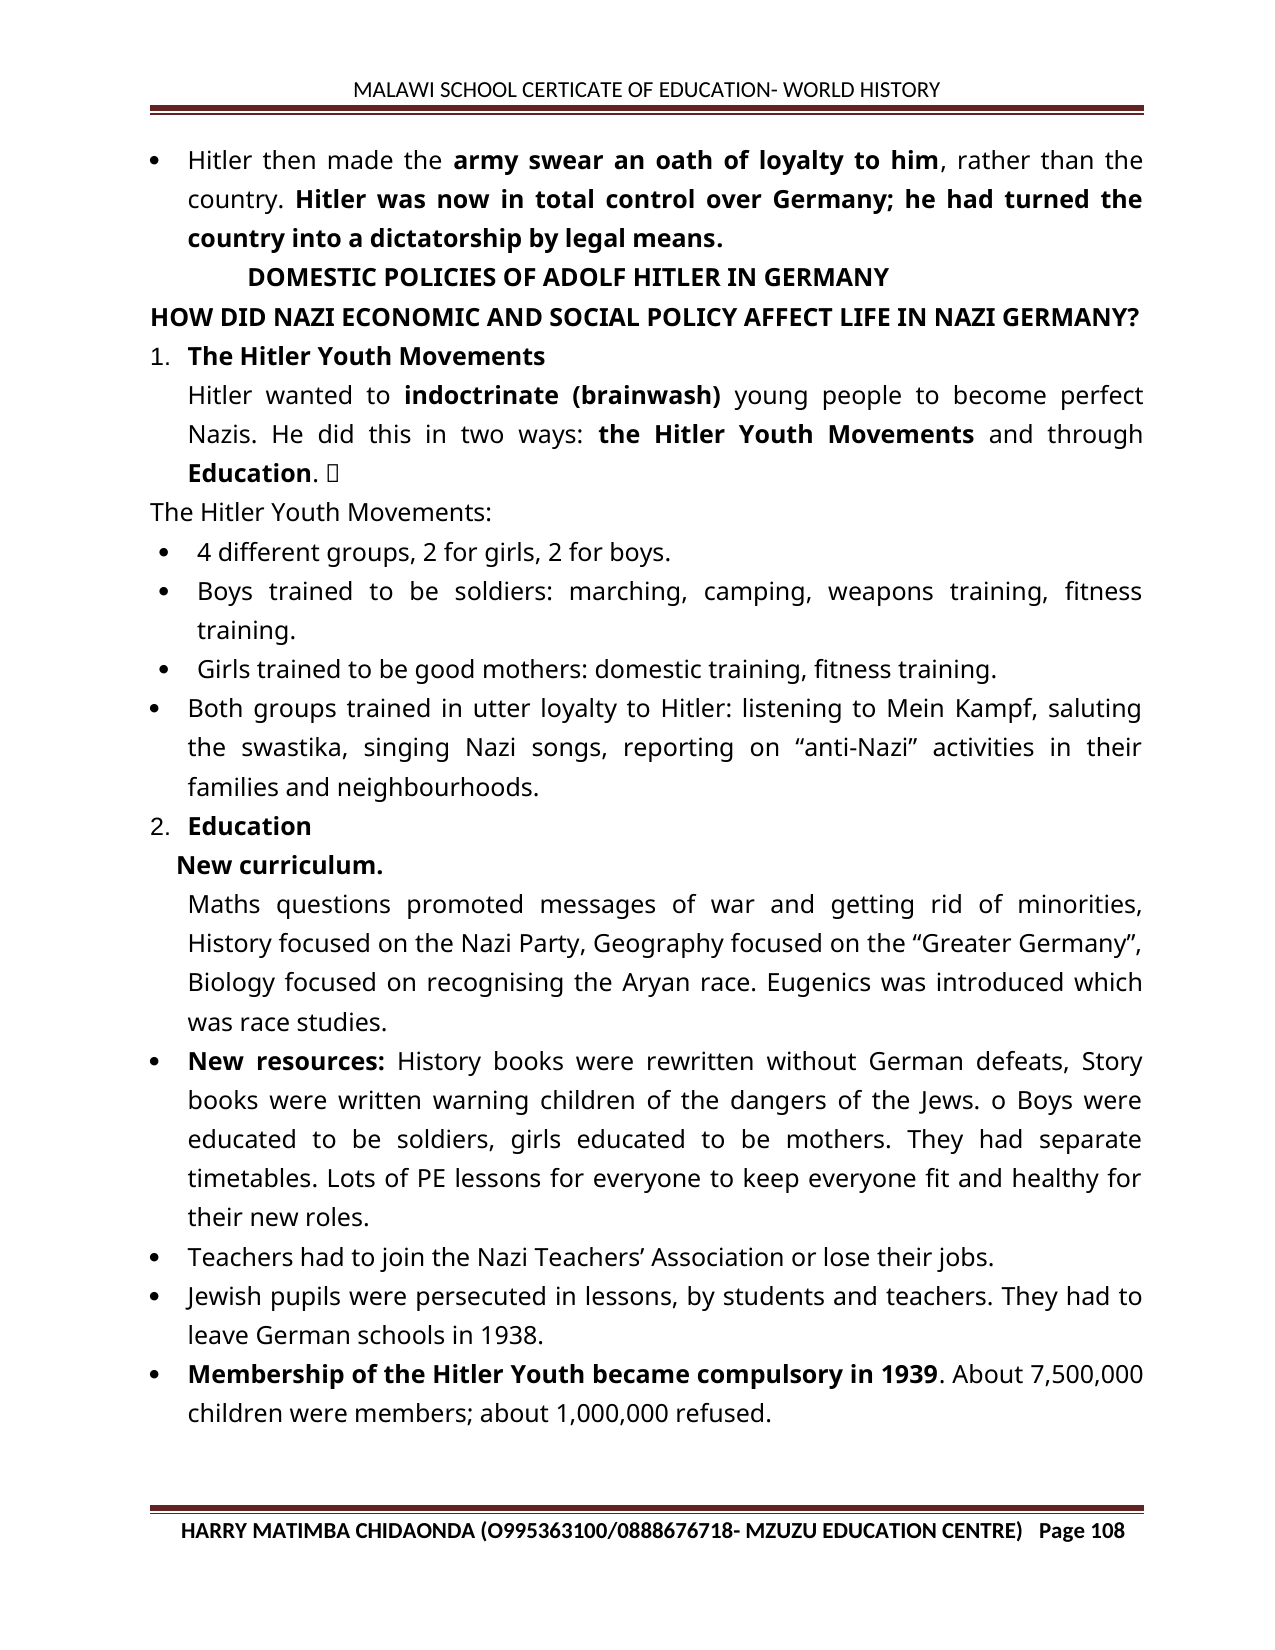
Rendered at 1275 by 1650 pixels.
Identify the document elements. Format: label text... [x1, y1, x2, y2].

list Education [150, 808, 1144, 842]
list Girls trained to be good mothers: domestic training, fitness training. [159, 652, 1144, 686]
list Membership of the Hitler Youth became compulsory in 1939. About 7,500,000 children were members; about 1,000,000 refused. [150, 1357, 1144, 1430]
text The Hitler Youth Movements: [150, 495, 1144, 529]
list Teachers had to join the Nazi Teachers’ Association or lose their jobs. [150, 1239, 1144, 1273]
list The Hitler Youth Movements [150, 338, 1144, 372]
list 4 different groups, 2 for girls, 2 for boys. [159, 534, 1144, 568]
list Boys trained to be soldiers: marching, camping, weapons training, fitness training. [159, 573, 1144, 647]
list Hitler wanted to indoctrinate (brainwash) young people to become perfect Nazis. He did this in two ways: the Hitler Youth Movements and through Education.  [187, 377, 1144, 490]
text HOW DID NAZI ECONOMIC AND SOCIAL POLICY AFFECT LIFE IN NAZI GERMANY? [150, 299, 1144, 333]
text New curriculum. [150, 847, 1144, 882]
list Both groups trained in utter loyalty to Hitler: listening to Mein Kampf, saluting the swastika, singing Nazi songs, reporting on “anti-Nazi” activities in their families and neighbourhoods. [150, 691, 1144, 803]
list Hitler then made the army swear an oath of loyalty to him, rather than the country. Hitler was now in total control over Germany; he had turned the country into a dictatorship by legal means. [150, 142, 1144, 255]
text DOMESTIC POLICIES OF ADOLF HITLER IN GERMANY [150, 260, 1144, 294]
list New resources: History books were rewritten without German defeats, Story books were written warning children of the dangers of the Jews. o Boys were educated to be soldiers, girls educated to be mothers. They had separate timetables. Lots of PE lessons for everyone to keep everyone fit and healthy for their new roles. [150, 1043, 1144, 1234]
list Maths questions promoted messages of war and getting rid of minorities, History focused on the Nazi Party, Geography focused on the “Greater Germany”, Biology focused on recognising the Aryan race. Eugenics was introduced which was race studies. [187, 887, 1144, 1038]
list Jewish pupils were persecuted in lessons, by students and teachers. They had to leave German schools in 1938. [150, 1278, 1144, 1352]
